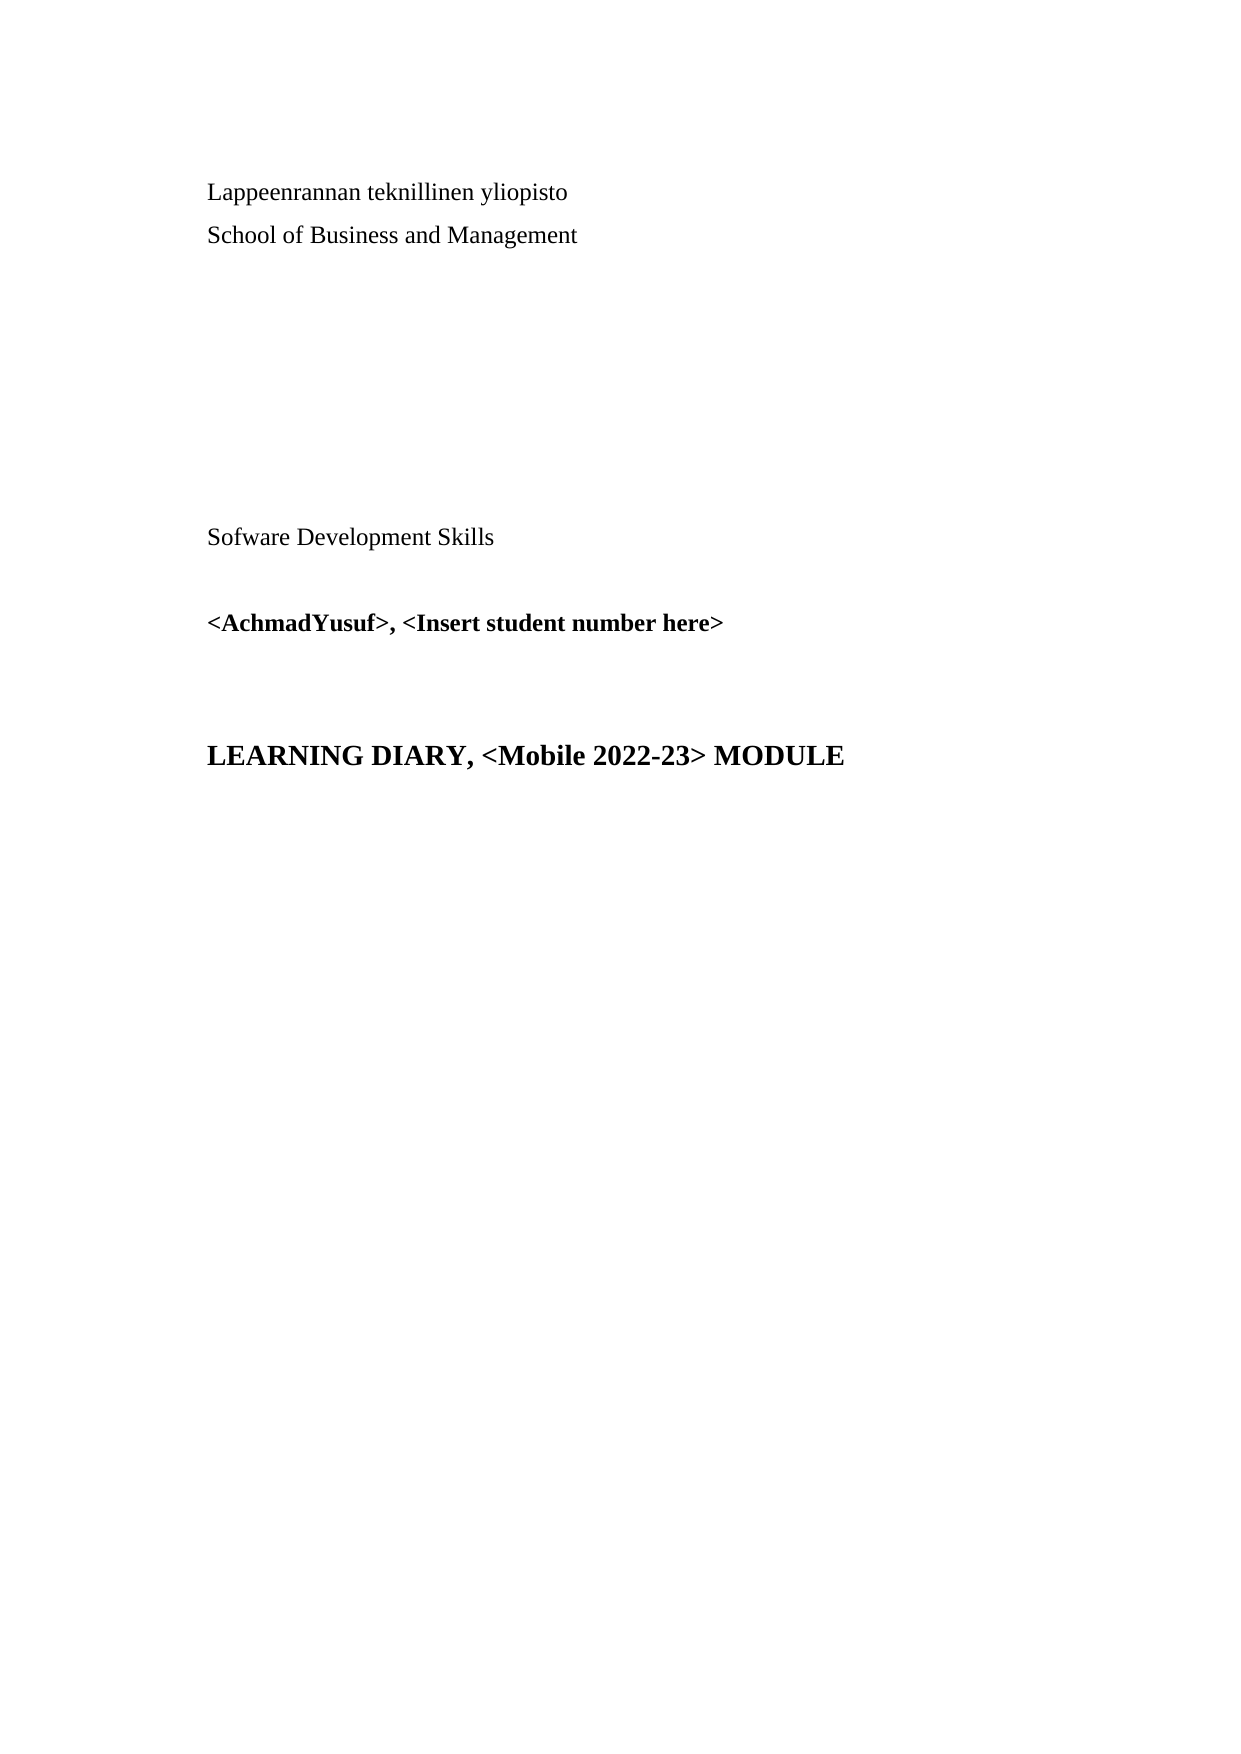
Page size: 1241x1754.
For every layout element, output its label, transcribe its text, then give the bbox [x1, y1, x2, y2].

title LEARNING DIARY, <Mobile 2022-23> MODULE [207, 738, 1122, 771]
title School of Business and Management [207, 220, 1122, 249]
title Sofware Development Skills [207, 522, 1122, 551]
title Lappeenrannan teknillinen yliopisto [207, 177, 1122, 206]
title <AchmadYusuf>, <Insert student number here> [207, 608, 1122, 637]
